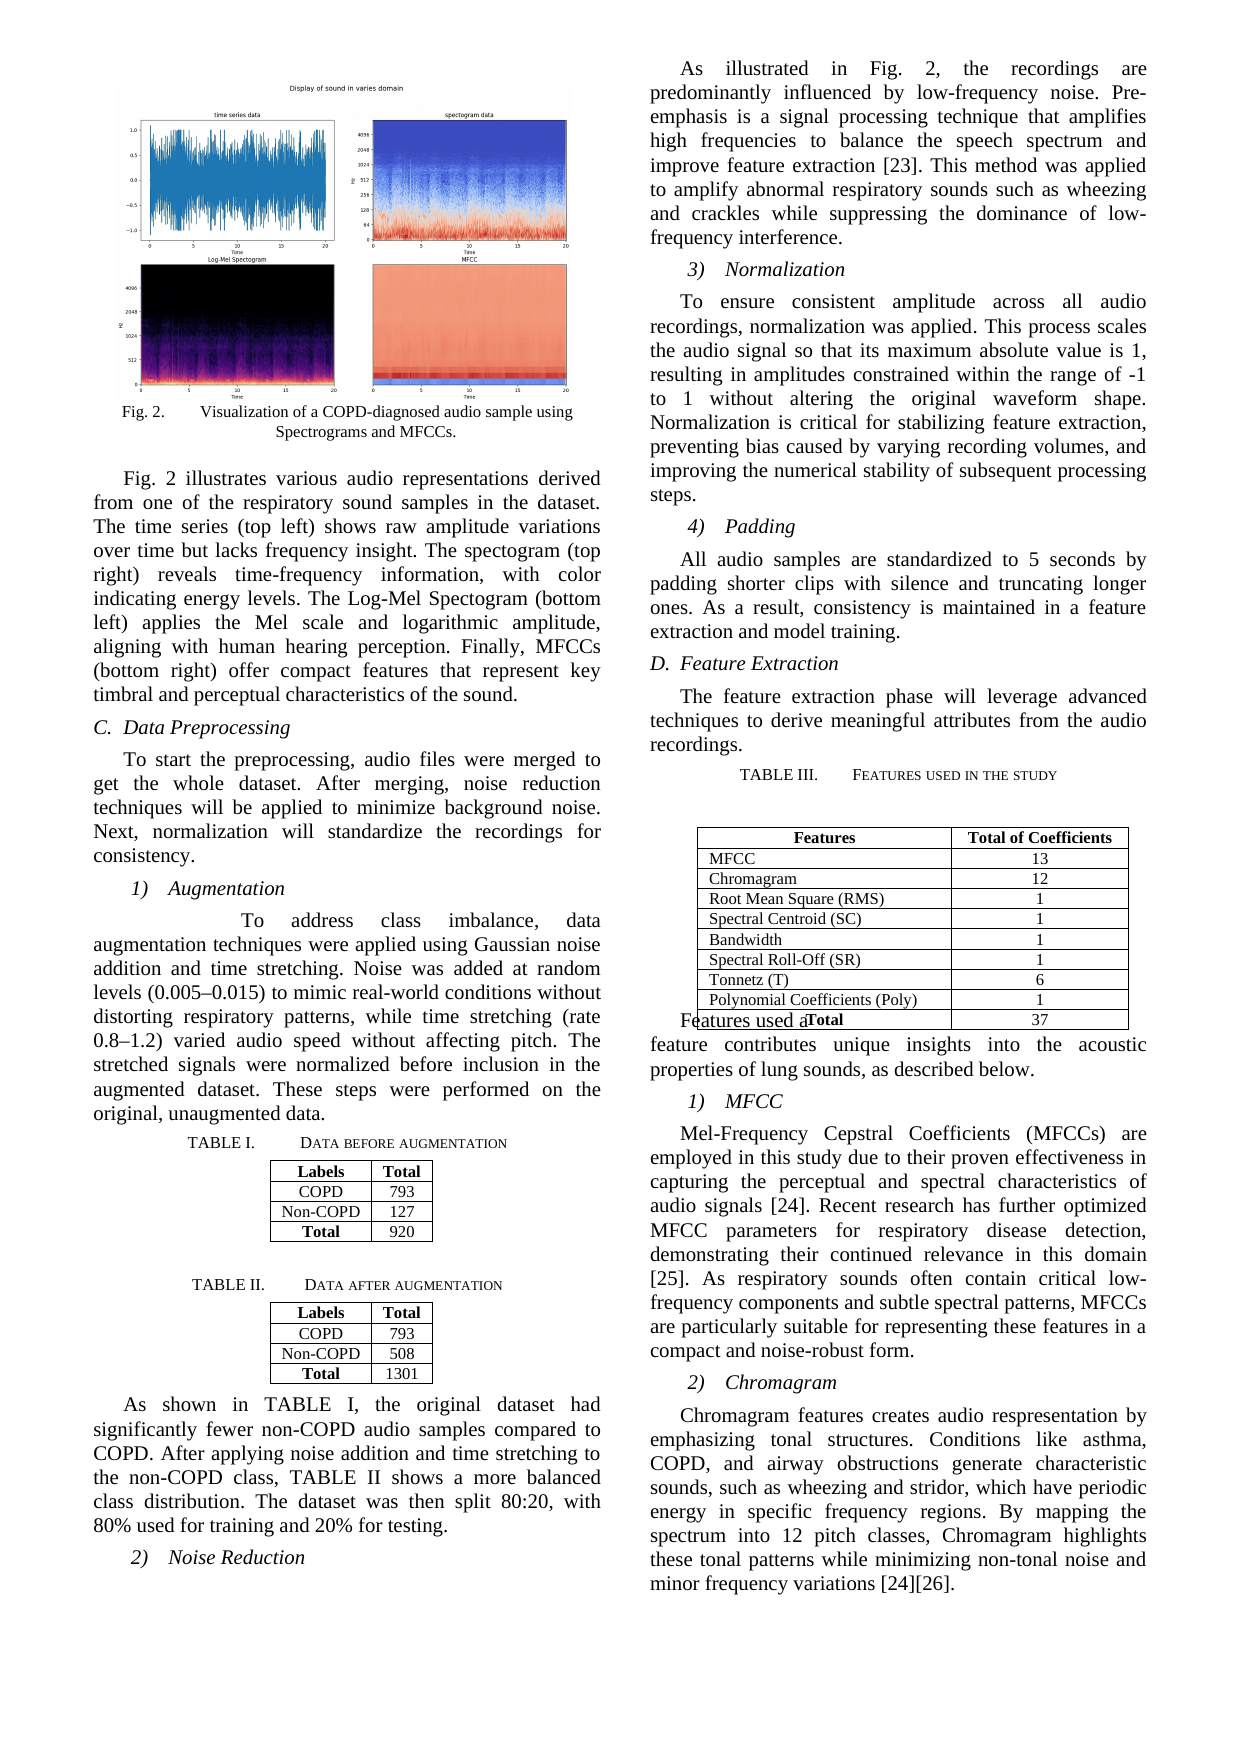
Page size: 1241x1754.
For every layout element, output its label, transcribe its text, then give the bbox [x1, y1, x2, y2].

table_cell Root Mean Square (RMS) [698, 889, 951, 908]
table_cell 793 [372, 1324, 432, 1343]
table_cell Total [271, 1222, 371, 1241]
table_cell Bandwidth [698, 929, 951, 948]
table_cell Polynomial Coefficients (Poly) [698, 990, 951, 1009]
table_cell 12 [952, 869, 1128, 888]
table_header Features [698, 828, 951, 847]
table_cell Spectral Roll-Off (SR) [698, 950, 951, 969]
text Data after augmentation [93, 1275, 601, 1294]
list Augmentation [131, 876, 601, 900]
list Feature Extraction [650, 651, 1147, 675]
table_cell 793 [372, 1182, 432, 1201]
text Chromagram features creates audio respresentation by emphasizing tonal structures. Conditions like asthma, COPD, and airway obstructions generate characteristic sounds, such as wheezing and stridor, which have periodic energy in specific frequency regions. By mapping the spectrum into 12 pitch classes, Chromagram highlights these tonal patterns while minimizing non-tonal noise and minor frequency variations [24][26]. [650, 1403, 1147, 1595]
table_cell Chromagram [698, 869, 951, 888]
table_cell Non-COPD [271, 1202, 371, 1221]
text All audio samples are standardized to 5 seconds by padding shorter clips with silence and truncating longer ones. As a result, consistency is maintained in a feature extraction and model training. [650, 547, 1147, 643]
text To address class imbalance, data augmentation techniques were applied using Gaussian noise addition and time stretching. Noise was added at random levels (0.005–0.015) to mimic real-world conditions without distorting respiratory patterns, while time stretching (rate 0.8–1.2) varied audio speed without affecting pitch. The stretched signals were normalized before inclusion in the augmented dataset. These steps were performed on the original, unaugmented data. [93, 908, 601, 1124]
table_header Total of Coefficients [952, 828, 1128, 847]
text To start the preprocessing, audio files were merged to get the whole dataset. After merging, noise reduction techniques will be applied to minimize background noise. Next, normalization will standardize the recordings for consistency. [93, 747, 601, 867]
table_cell Tonnetz (T) [698, 970, 951, 989]
table_cell 1 [952, 950, 1128, 969]
list Chromagram [687, 1370, 1147, 1394]
text As illustrated in Fig. 2, the recordings are predominantly influenced by low-frequency noise. Pre-emphasis is a signal processing technique that amplifies high frequencies to balance the speech spectrum and improve feature extraction [23]. This method was applied to amplify abnormal respiratory sounds such as wheezing and crackles while suppressing the dominance of low-frequency interference. [650, 56, 1147, 249]
table_cell COPD [271, 1182, 371, 1201]
table_header Total [372, 1161, 432, 1181]
table_cell 1 [952, 909, 1128, 928]
text Features used in the study [650, 764, 1147, 783]
table_header Total [372, 1303, 432, 1322]
table_cell MFCC [698, 849, 951, 868]
text To ensure consistent amplitude across all audio recordings, normalization was applied. This process scales the audio signal so that its maximum absolute value is 1, resulting in amplitudes constrained within the range of -1 to 1 without altering the original waveform shape. Normalization is critical for stabilizing feature extraction, preventing bias caused by varying recording volumes, and improving the numerical stability of subsequent processing steps. [650, 289, 1147, 506]
table_cell 13 [952, 849, 1128, 868]
text The feature extraction phase will leverage advanced techniques to derive meaningful attributes from the audio recordings. [650, 684, 1147, 756]
table_cell 127 [372, 1202, 432, 1221]
picture [115, 82, 572, 403]
list Normalization [687, 257, 1147, 281]
list MFCC [687, 1089, 1147, 1113]
list Padding [687, 514, 1147, 538]
text Features used a re shown in TABLE III. Each feature contributes unique insights into the acoustic properties of lung sounds, as described below. [650, 1008, 1147, 1081]
table_cell COPD [271, 1324, 371, 1343]
table_cell 1 [952, 889, 1128, 908]
text As shown in TABLE I, the original dataset had significantly fewer non-COPD audio samples compared to COPD. After applying noise addition and time stretching to the non-COPD class, TABLE II shows a more balanced class distribution. The dataset was then split 80:20, with 80% used for training and 20% for testing. [93, 1392, 601, 1537]
table_header Labels [271, 1161, 371, 1181]
table_header Labels [271, 1303, 371, 1322]
table_cell 1 [952, 990, 1128, 1009]
table_cell 37 [952, 1010, 1128, 1029]
table_cell 6 [952, 970, 1128, 989]
table_cell 1 [952, 929, 1128, 948]
table_cell Spectral Centroid (SC) [698, 909, 951, 928]
text Mel-Frequency Cepstral Coefficients (MFCCs) are employed in this study due to their proven effectiveness in capturing the perceptual and spectral characteristics of audio signals [24]. Recent research has further optimized MFCC parameters for respiratory disease detection, demonstrating their continued relevance in this domain [25]. As respiratory sounds often contain critical low-frequency components and subtle spectral patterns, MFCCs are particularly suitable for representing these features in a compact and noise-robust form. [650, 1121, 1147, 1362]
table_cell 920 [372, 1222, 432, 1241]
text Fig. 2 illustrates various audio representations derived from one of the respiratory sound samples in the dataset. The time series (top left) shows raw amplitude variations over time but lacks frequency insight. The spectogram (top right) reveals time-frequency information, with color indicating energy levels. The Log-Mel Spectogram (bottom left) applies the Mel scale and logarithmic amplitude, aligning with human hearing perception. Finally, MFCCs (bottom right) offer compact features that represent key timbral and perceptual characteristics of the sound. [93, 466, 601, 706]
table_cell 508 [372, 1344, 432, 1363]
table_cell Total [698, 1010, 951, 1029]
table_cell Total [271, 1364, 371, 1383]
table_cell 1301 [372, 1364, 432, 1383]
text Data before augmentation [93, 1133, 601, 1152]
table_cell Non-COPD [271, 1344, 371, 1363]
list Data Preprocessing [93, 714, 601, 739]
list Noise Reduction [131, 1545, 601, 1569]
